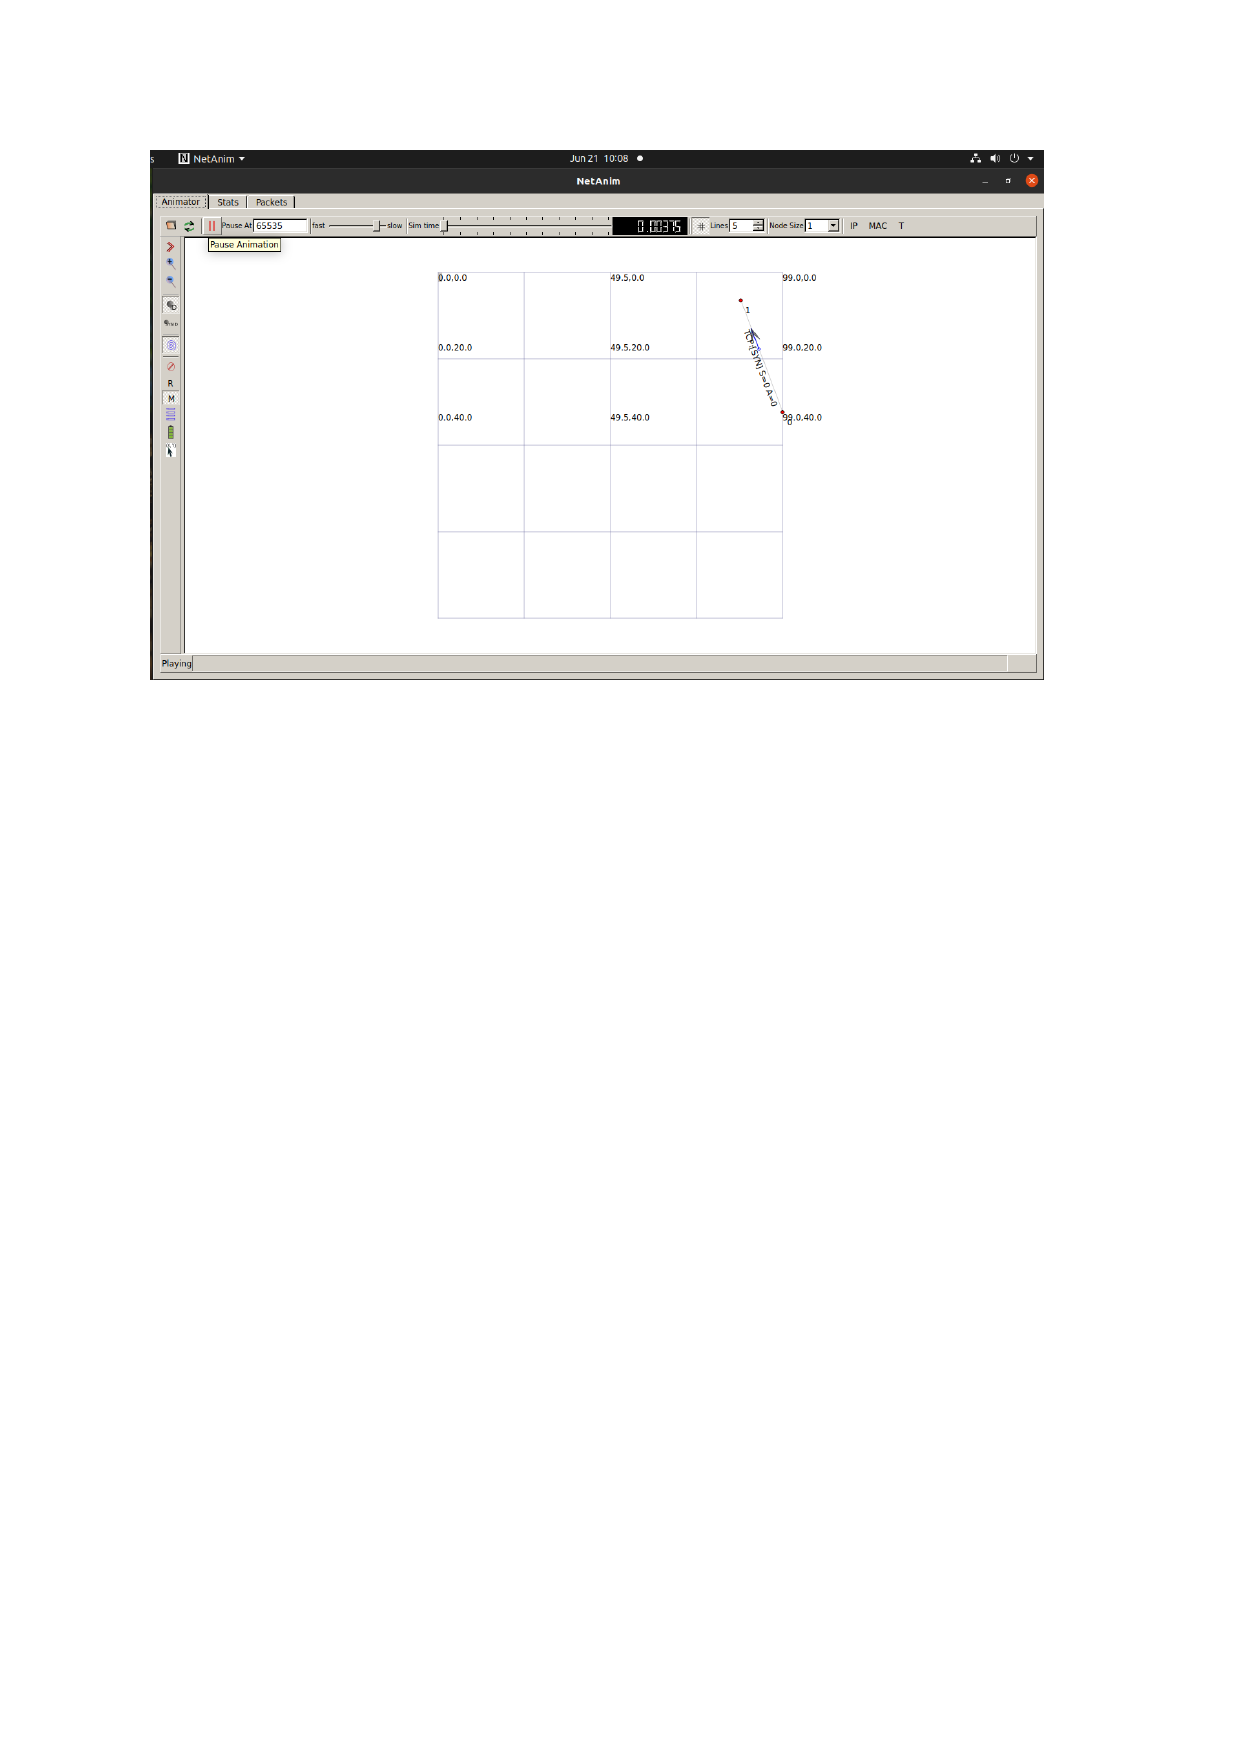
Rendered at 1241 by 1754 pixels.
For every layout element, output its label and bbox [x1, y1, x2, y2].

picture [150, 150, 1044, 680]
